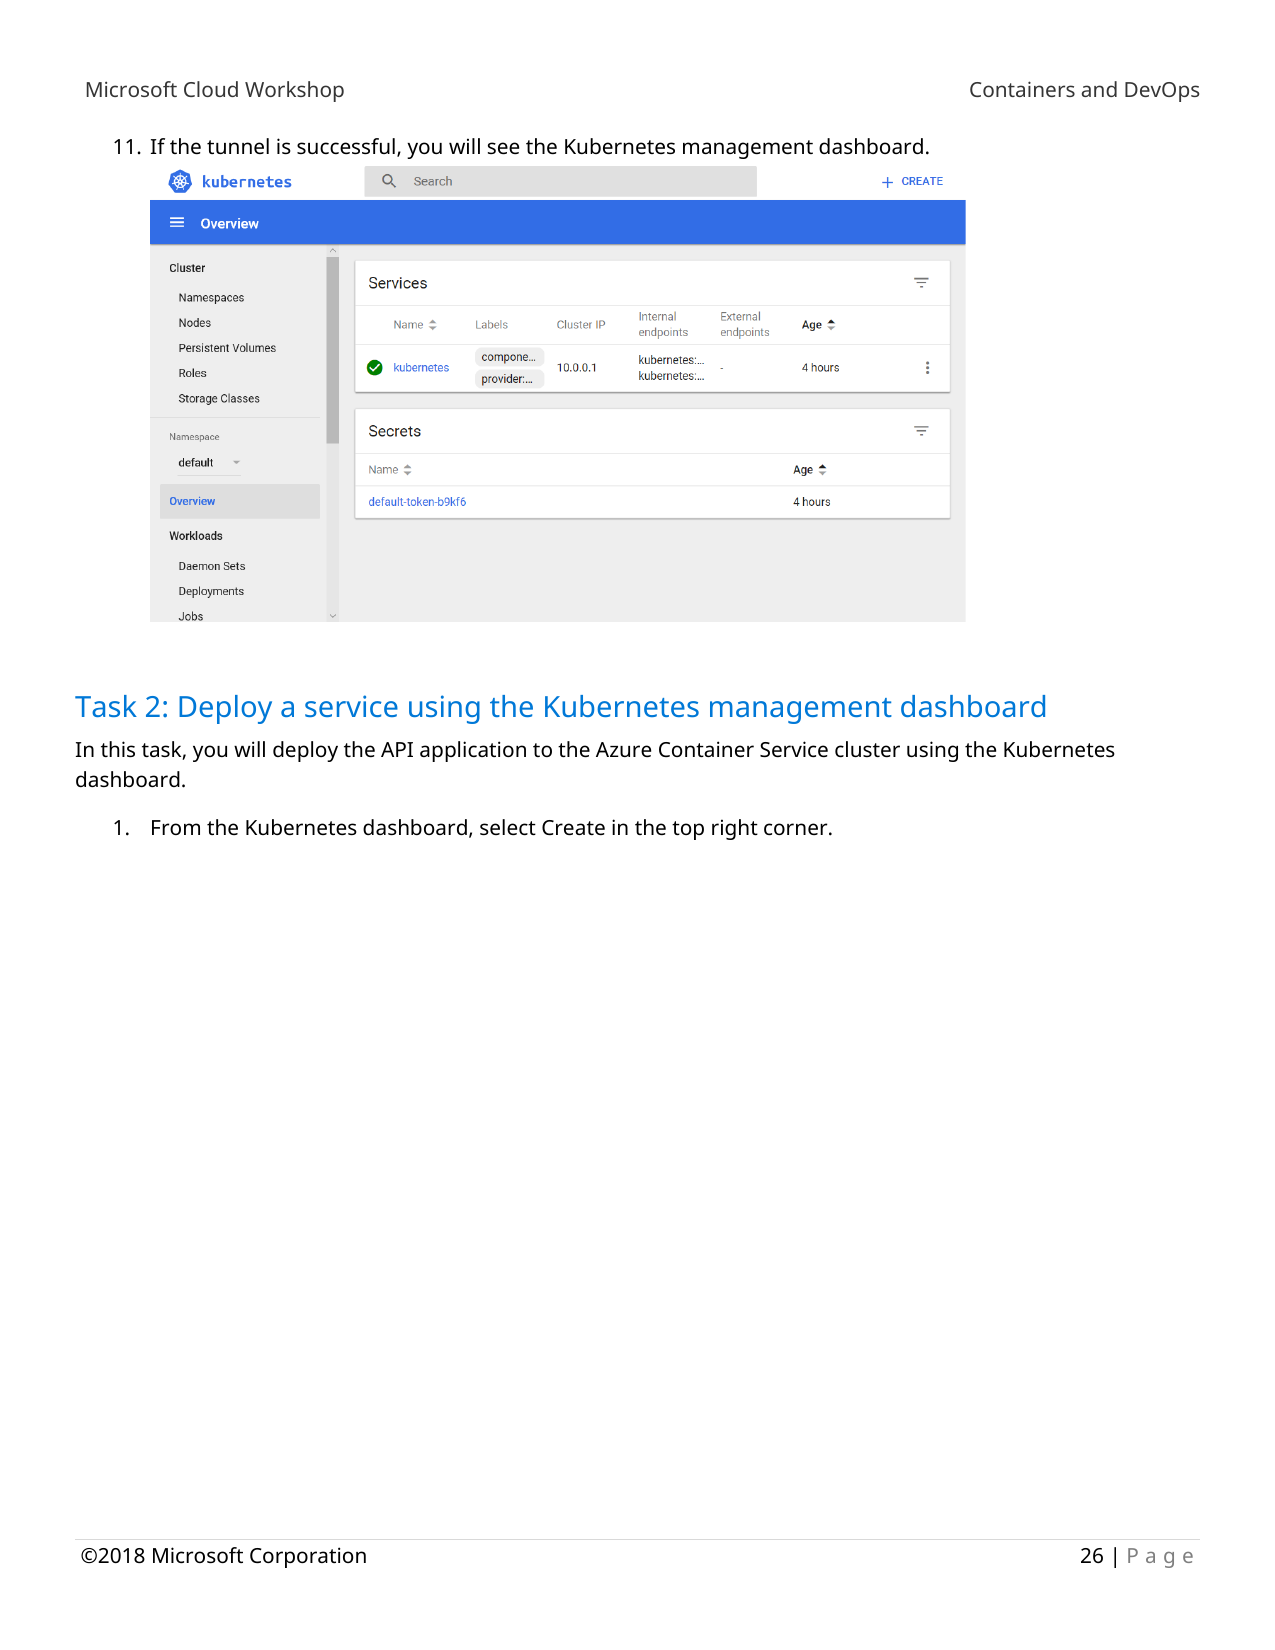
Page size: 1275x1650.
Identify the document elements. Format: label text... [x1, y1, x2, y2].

picture [150, 162, 966, 622]
subtitle Task 2: Deploy a service using the Kubernetes management dashboard [75, 686, 1200, 726]
text In this task, you will deploy the API application to the Azure Container Service cluster using the Kubernetes dashboard. [75, 735, 1200, 794]
list From the Kubernetes dashboard, select Create in the top right corner. [112, 813, 1200, 841]
